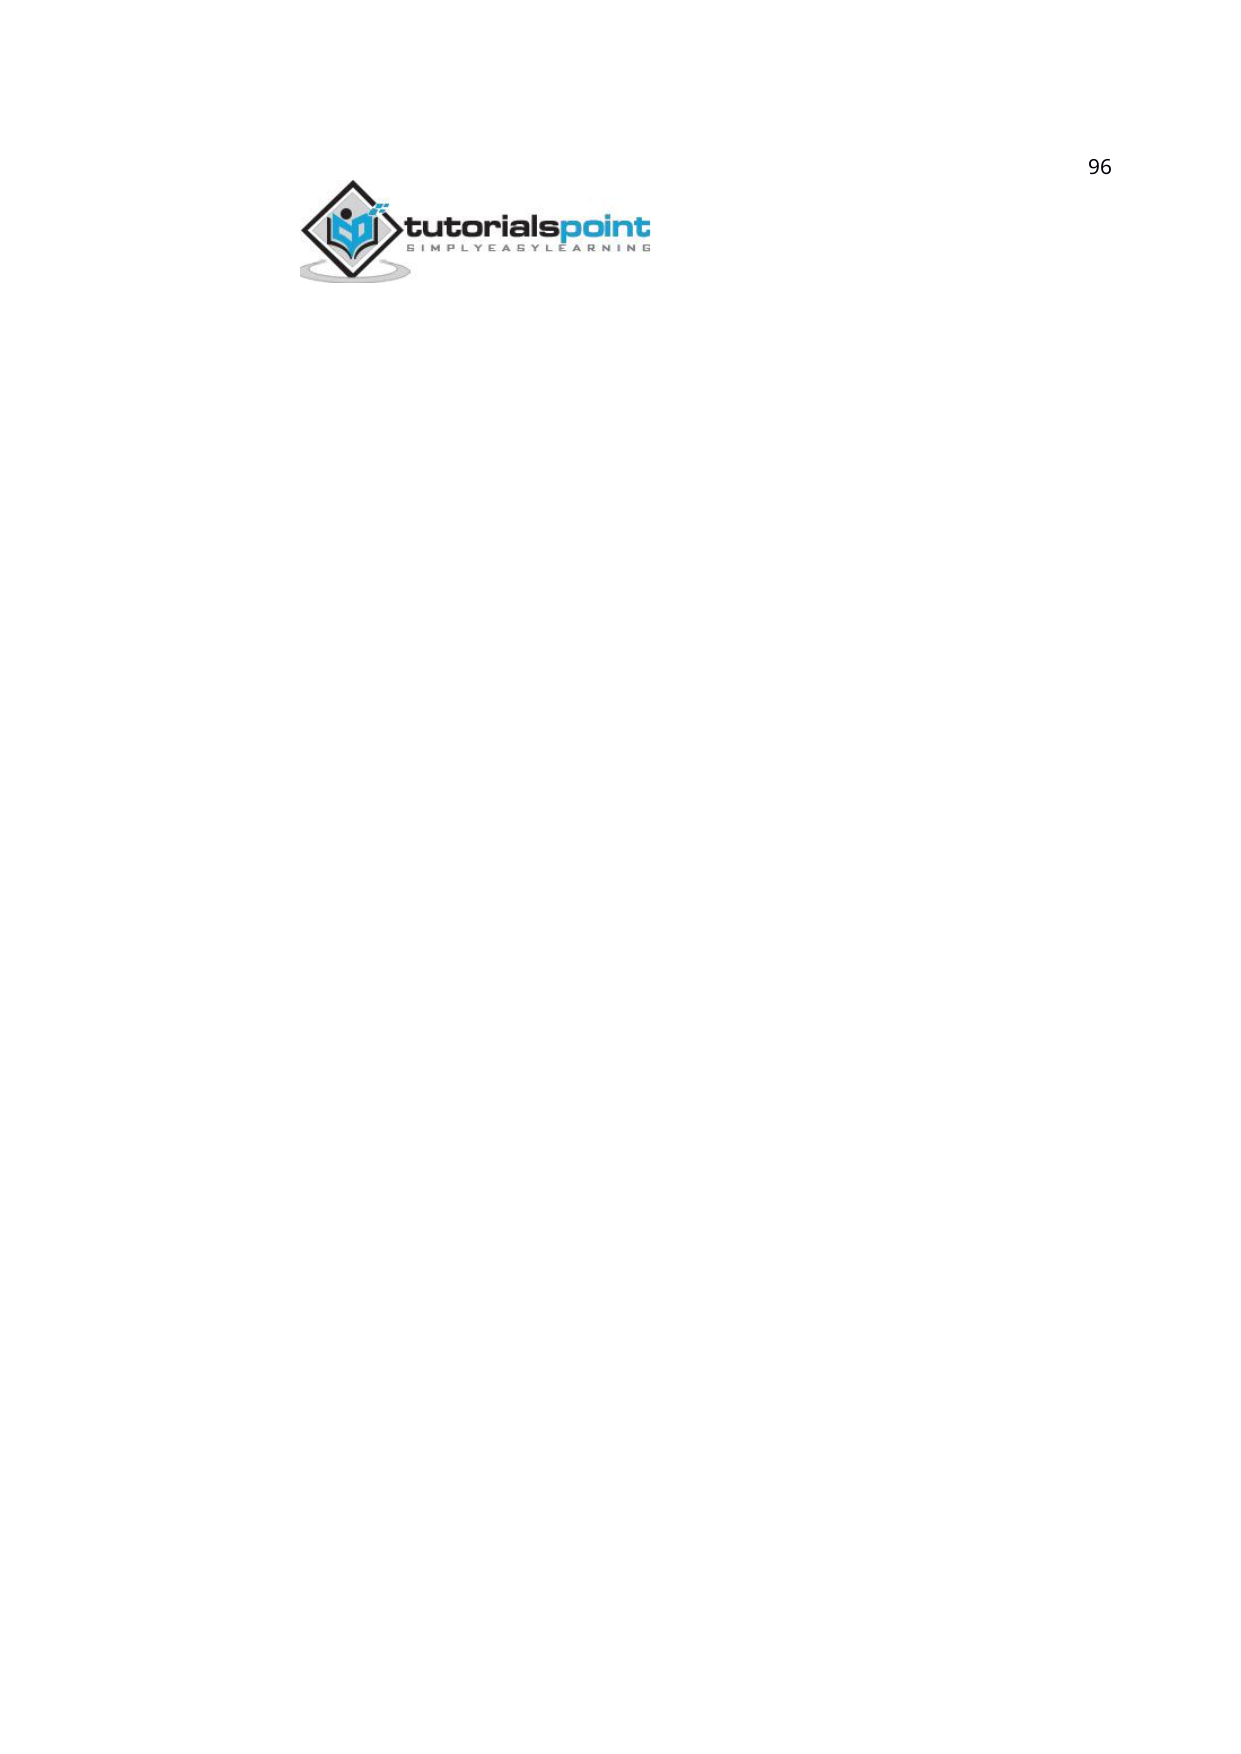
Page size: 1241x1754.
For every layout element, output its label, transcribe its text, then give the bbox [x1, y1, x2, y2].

picture [300, 180, 650, 283]
text 96 [1088, 152, 1217, 181]
